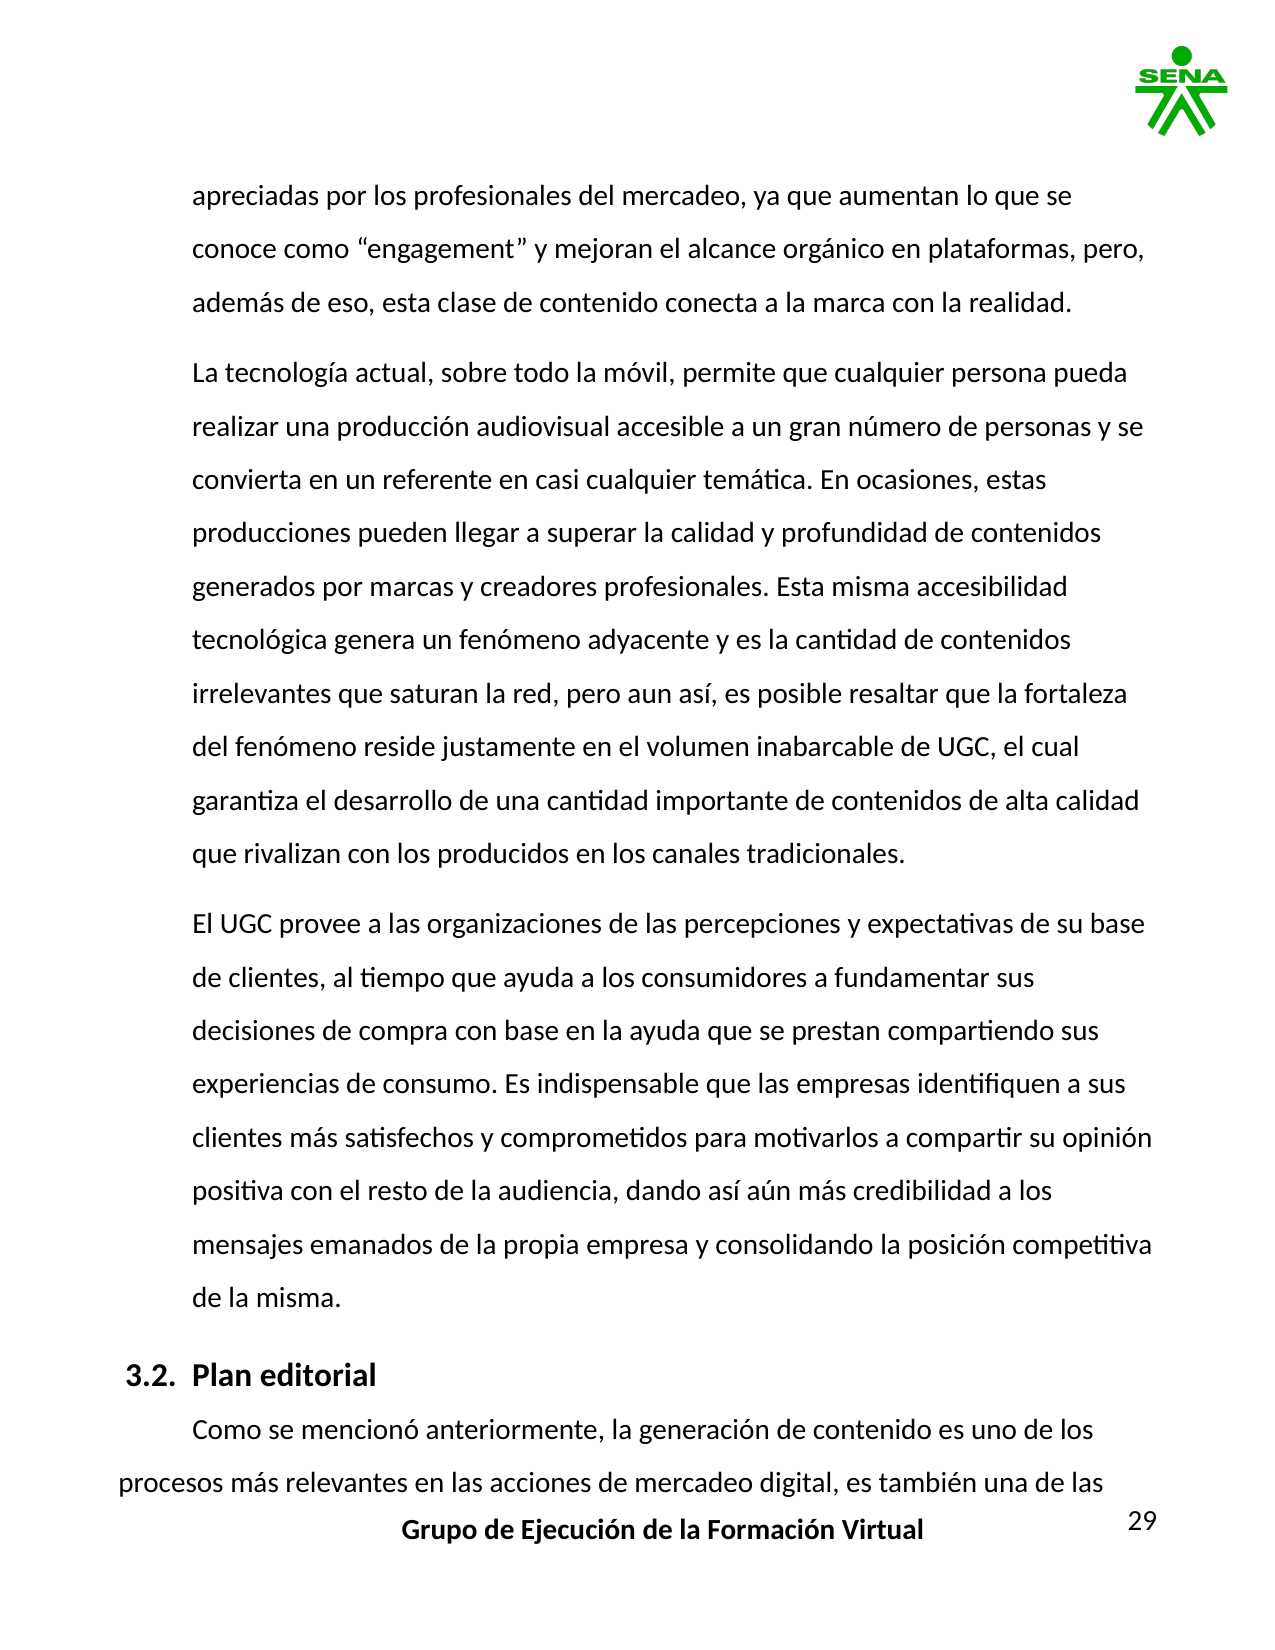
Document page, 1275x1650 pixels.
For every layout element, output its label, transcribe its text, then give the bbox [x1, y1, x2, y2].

subtitle Plan editorial [125, 1353, 1157, 1394]
text La tecnología actual, sobre todo la móvil, permite que cualquier persona pueda realizar una producción audiovisual accesible a un gran número de personas y se convierta en un referente en casi cualquier temática. En ocasiones, estas producciones pueden llegar a superar la calidad y profundidad de contenidos generados por marcas y creadores profesionales. Esta misma accesibilidad tecnológica genera un fenómeno adyacente y es la cantidad de contenidos irrelevantes que saturan la red, pero aun así, es posible resaltar que la fortaleza del fenómeno reside justamente en el volumen inabarcable de UGC, el cual garantiza el desarrollo de una cantidad importante de contenidos de alta calidad que rivalizan con los producidos en los canales tradicionales. [192, 354, 1157, 871]
picture [1135, 46, 1228, 136]
text El UGC provee a las organizaciones de las percepciones y expectativas de su base de clientes, al tiempo que ayuda a los consumidores a fundamentar sus decisiones de compra con base en la ayuda que se prestan compartiendo sus experiencias de consumo. Es indispensable que las empresas identifiquen a sus clientes más satisfechos y comprometidos para motivarlos a compartir su opinión positiva con el resto de la audiencia, dando así aún más credibilidad a los mensajes emanados de la propia empresa y consolidando la posición competitiva de la misma. [192, 905, 1157, 1315]
